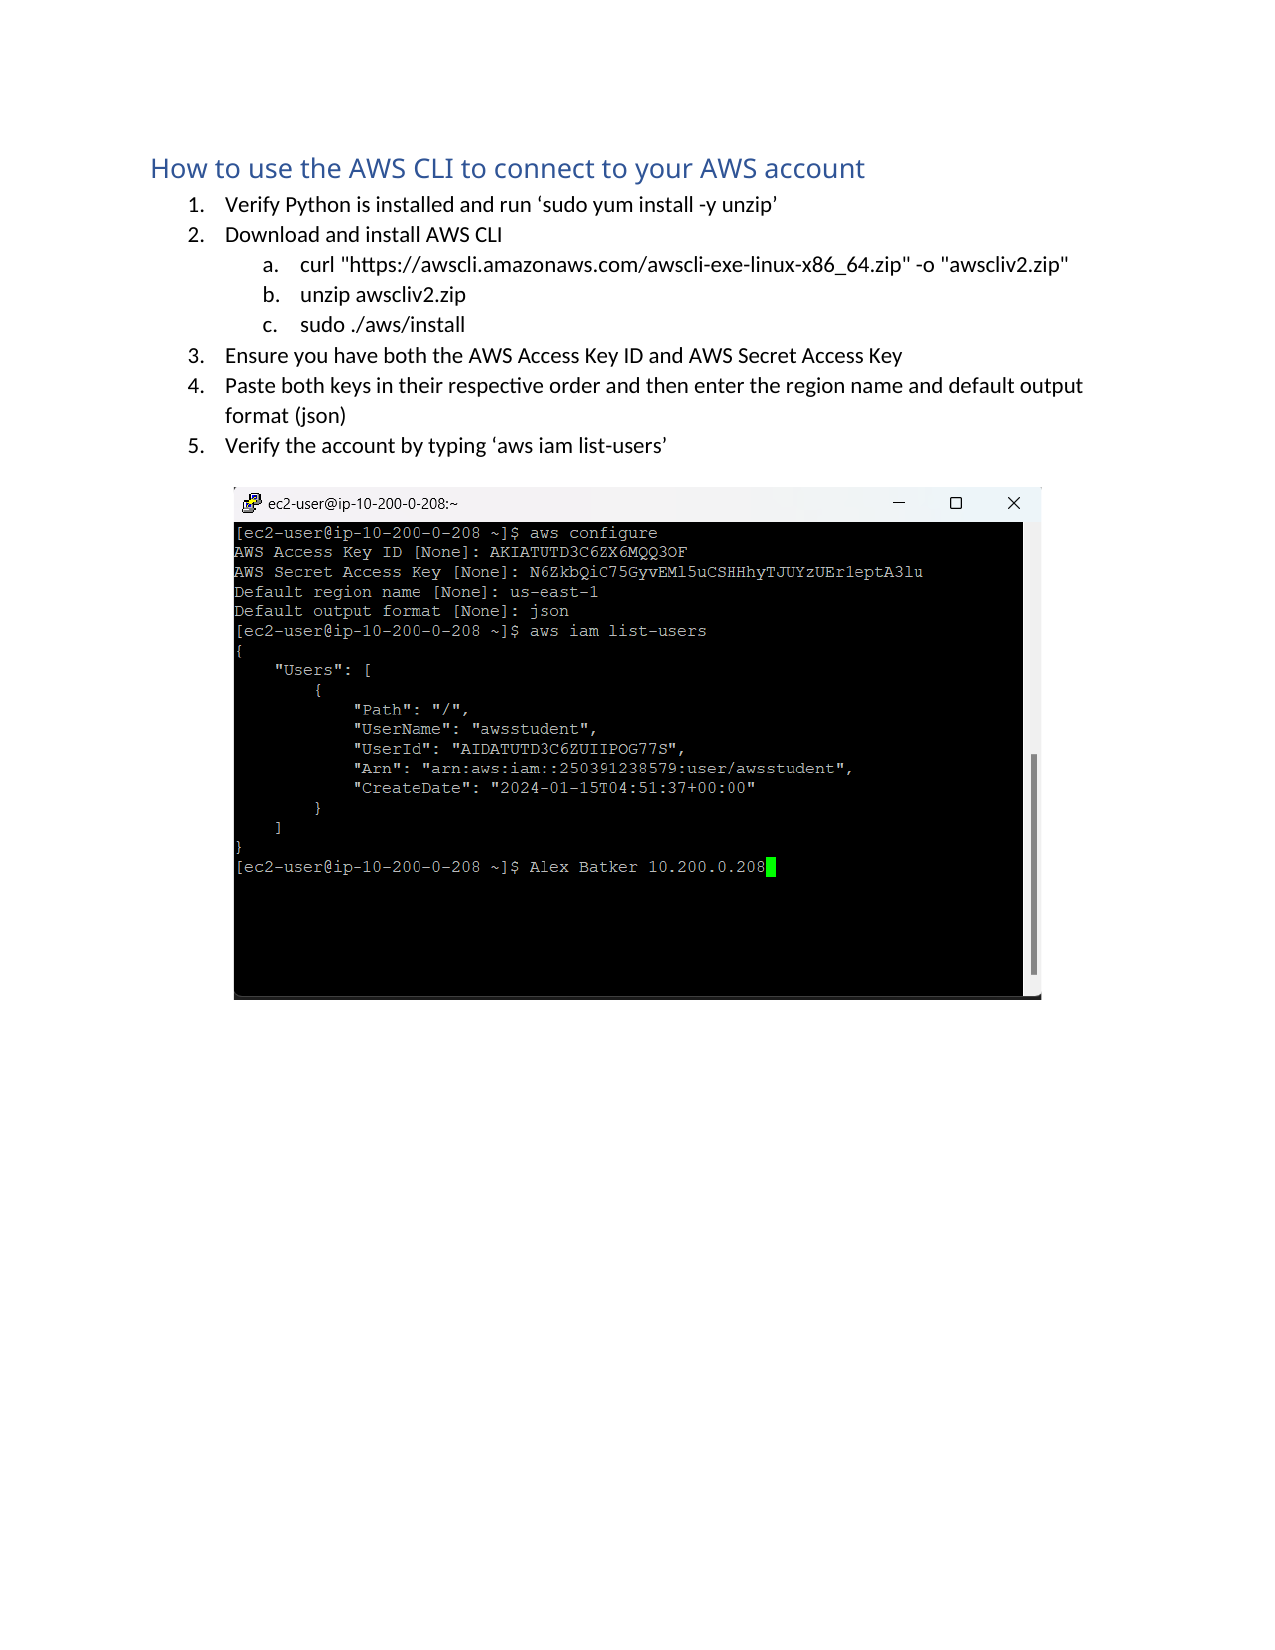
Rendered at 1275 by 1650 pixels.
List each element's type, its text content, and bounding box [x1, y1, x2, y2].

list Paste both keys in their respective order and then enter the region name and default output format (json) [187, 371, 1125, 429]
list Ensure you have both the AWS Access Key ID and AWS Secret Access Key [187, 341, 1125, 369]
list Verify the account by typing ‘aws iam list-users’ [187, 431, 1125, 459]
list sudo ./aws/install [262, 311, 1125, 339]
list unzip awscliv2.zip [262, 280, 1125, 308]
list curl "https://awscli.amazonaws.com/awscli-exe-linux-x86_64.zip" -o "awscliv2.zip" [262, 250, 1125, 278]
subtitle How to use the AWS CLI to connect to your AWS account [150, 150, 1125, 187]
picture [233, 487, 1042, 1000]
list Verify Python is installed and run ‘sudo yum install -y unzip’ [187, 190, 1125, 218]
list Download and install AWS CLI [187, 220, 1125, 248]
